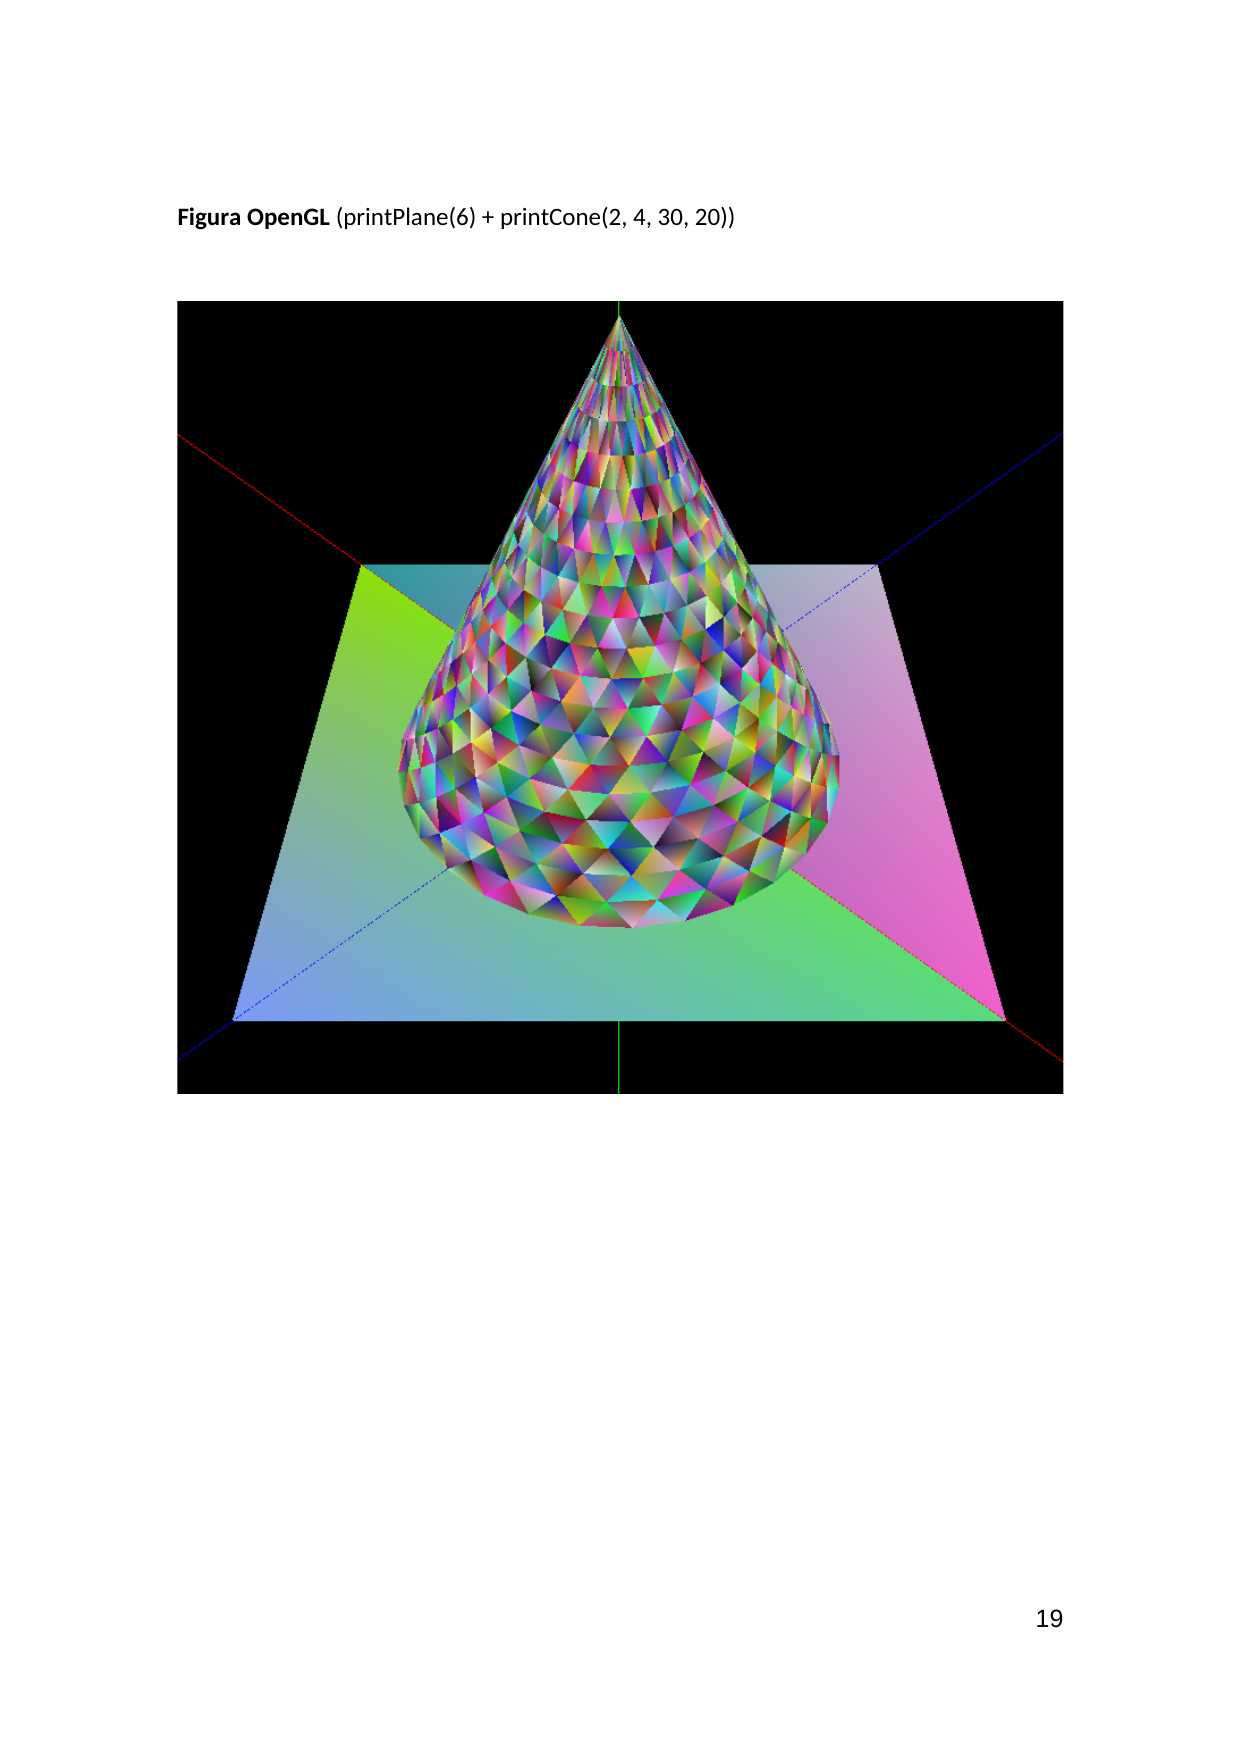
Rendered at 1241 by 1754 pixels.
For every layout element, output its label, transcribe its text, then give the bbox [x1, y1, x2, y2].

picture [177, 301, 1064, 1094]
subtitle Figura OpenGL (printPlane(6) + printCone(2, 4, 30, 20)) [177, 201, 1063, 232]
